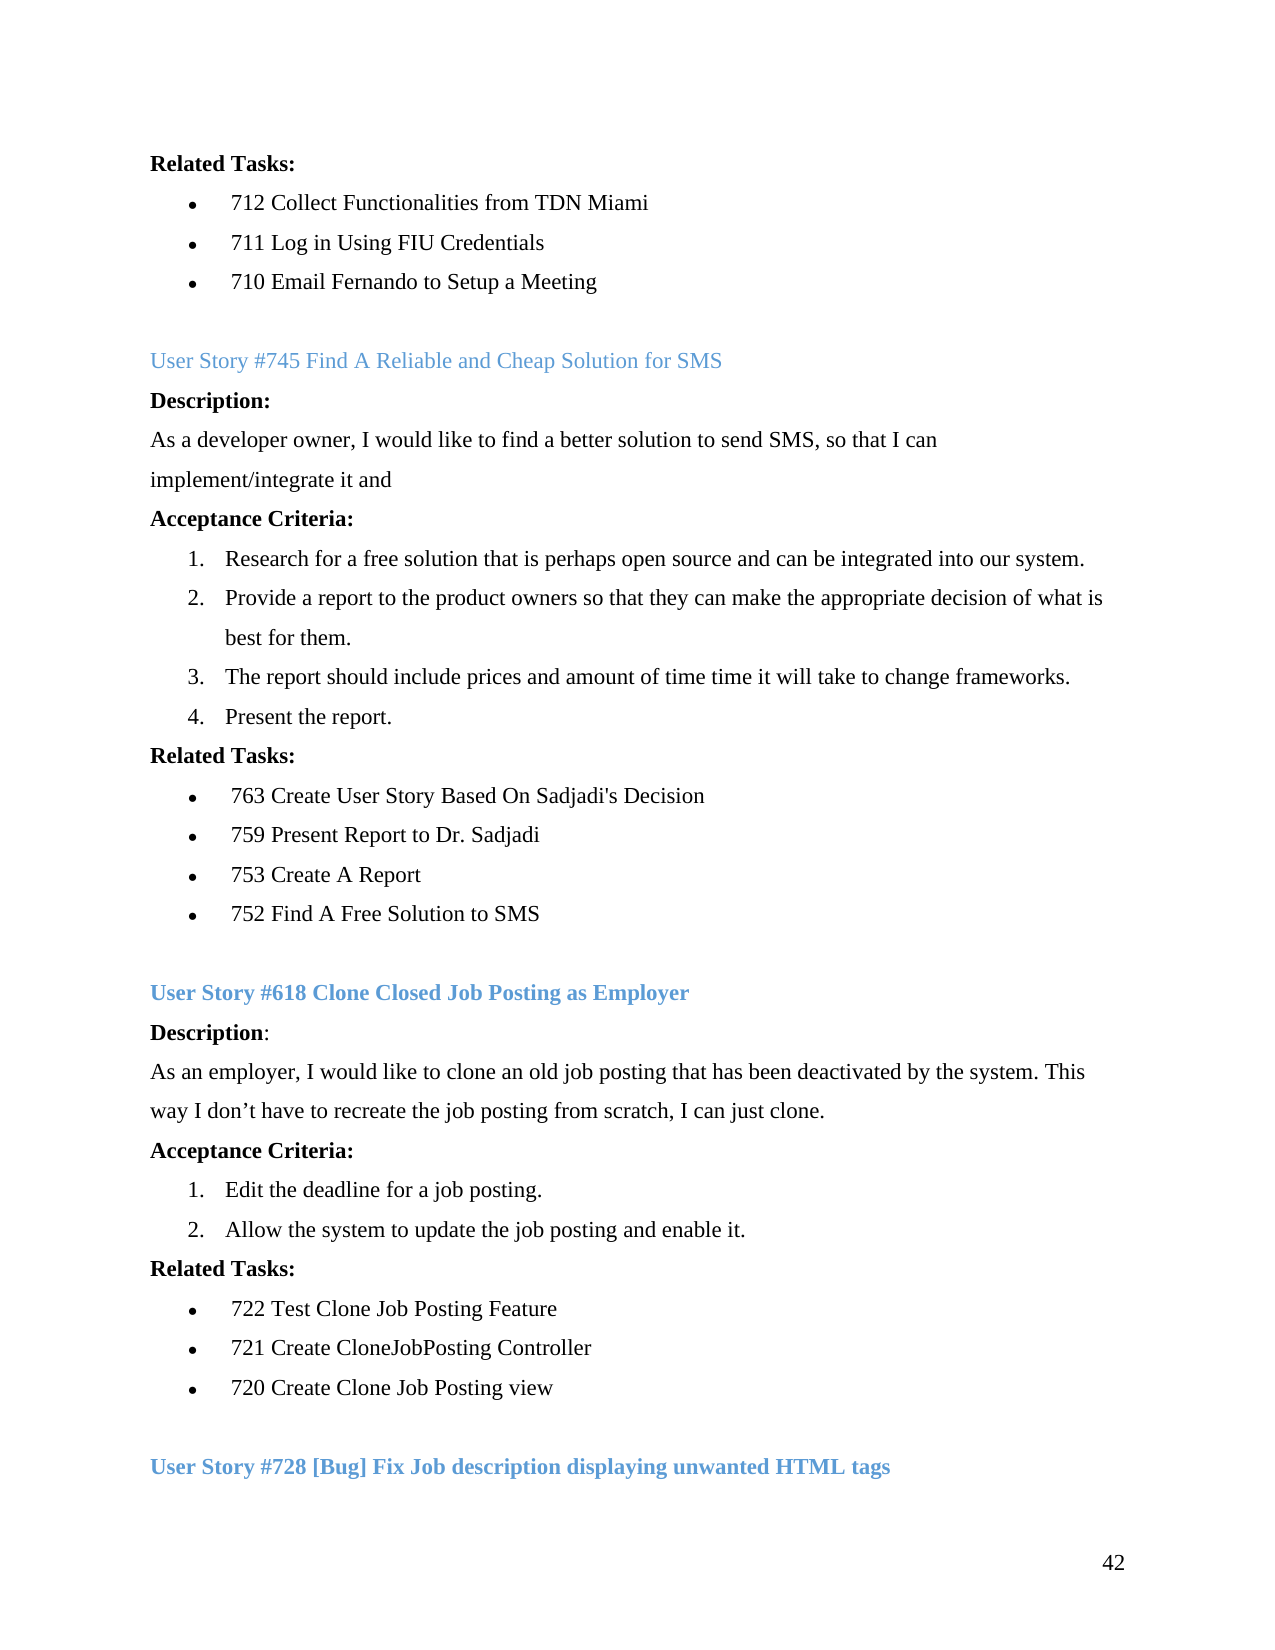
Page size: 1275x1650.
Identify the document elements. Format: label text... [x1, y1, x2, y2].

list Allow the system to update the job posting and enable it. [187, 1216, 1125, 1242]
text Related Tasks: [150, 1255, 1125, 1282]
list 710 Email Fernando to Setup a Meeting [187, 268, 1125, 295]
list Provide a report to the product owners so that they can make the appropriate decision of what is best for them. [187, 584, 1125, 650]
list 752 Find A Free Solution to SMS [187, 900, 1125, 926]
list 763 Create User Story Based On Sadjadi's Decision [187, 782, 1125, 808]
text Acceptance Criteria: [150, 1137, 1125, 1163]
text Related Tasks: [150, 742, 1125, 768]
list Research for a free solution that is perhaps open source and can be integrated into our system. [187, 545, 1125, 571]
text User Story #728 [Bug] Fix Job description displaying unwanted HTML tags [150, 1453, 1125, 1479]
text User Story #618 Clone Closed Job Posting as Employer [150, 979, 1125, 1005]
text Acceptance Criteria: [150, 505, 1125, 532]
list Edit the deadline for a job posting. [187, 1176, 1125, 1203]
list 721 Create CloneJobPosting Controller [187, 1334, 1125, 1361]
list 759 Present Report to Dr. Sadjadi [187, 821, 1125, 847]
text Description: [150, 387, 1125, 413]
list Present the report. [187, 703, 1125, 729]
list 712 Collect Functionalities from TDN Miami [187, 189, 1125, 216]
list 711 Log in Using FIU Credentials [187, 229, 1125, 255]
list The report should include prices and amount of time time it will take to change frameworks. [187, 663, 1125, 689]
list 722 Test Clone Job Posting Feature [187, 1295, 1125, 1321]
text Description: [150, 1018, 1125, 1045]
text User Story #745 Find A Reliable and Cheap Solution for SMS [150, 347, 1125, 374]
list 720 Create Clone Job Posting view [187, 1374, 1125, 1400]
list 753 Create A Report [187, 861, 1125, 887]
text As an employer, I would like to clone an old job posting that has been deactivated by the system. This way I don’t have to recreate the job posting from scratch, I can just clone. [150, 1058, 1125, 1124]
text As a developer owner, I would like to find a better solution to send SMS, so that I can implement/integrate it and [150, 426, 1125, 492]
text Related Tasks: [150, 150, 1125, 176]
